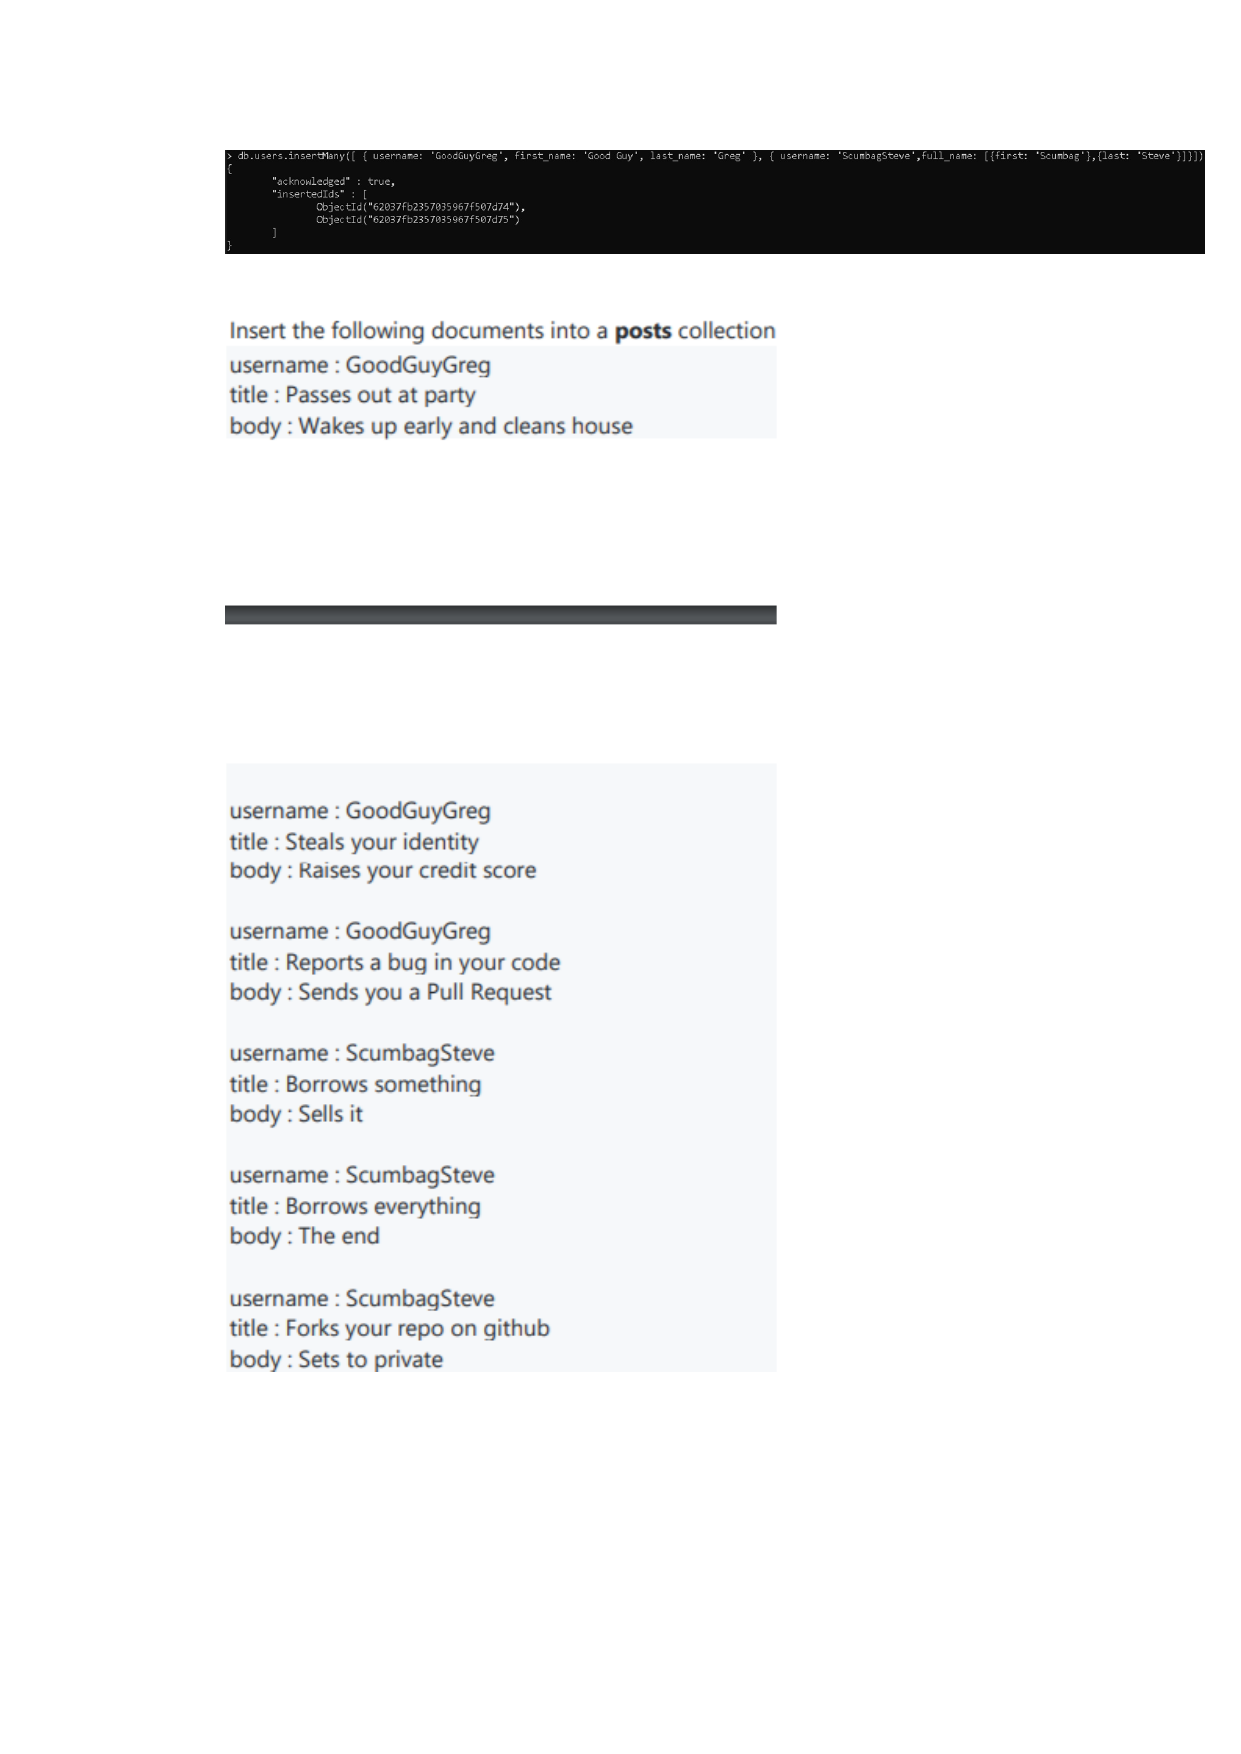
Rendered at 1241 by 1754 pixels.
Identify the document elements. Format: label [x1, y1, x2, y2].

picture [225, 150, 1205, 254]
picture [225, 315, 777, 1372]
